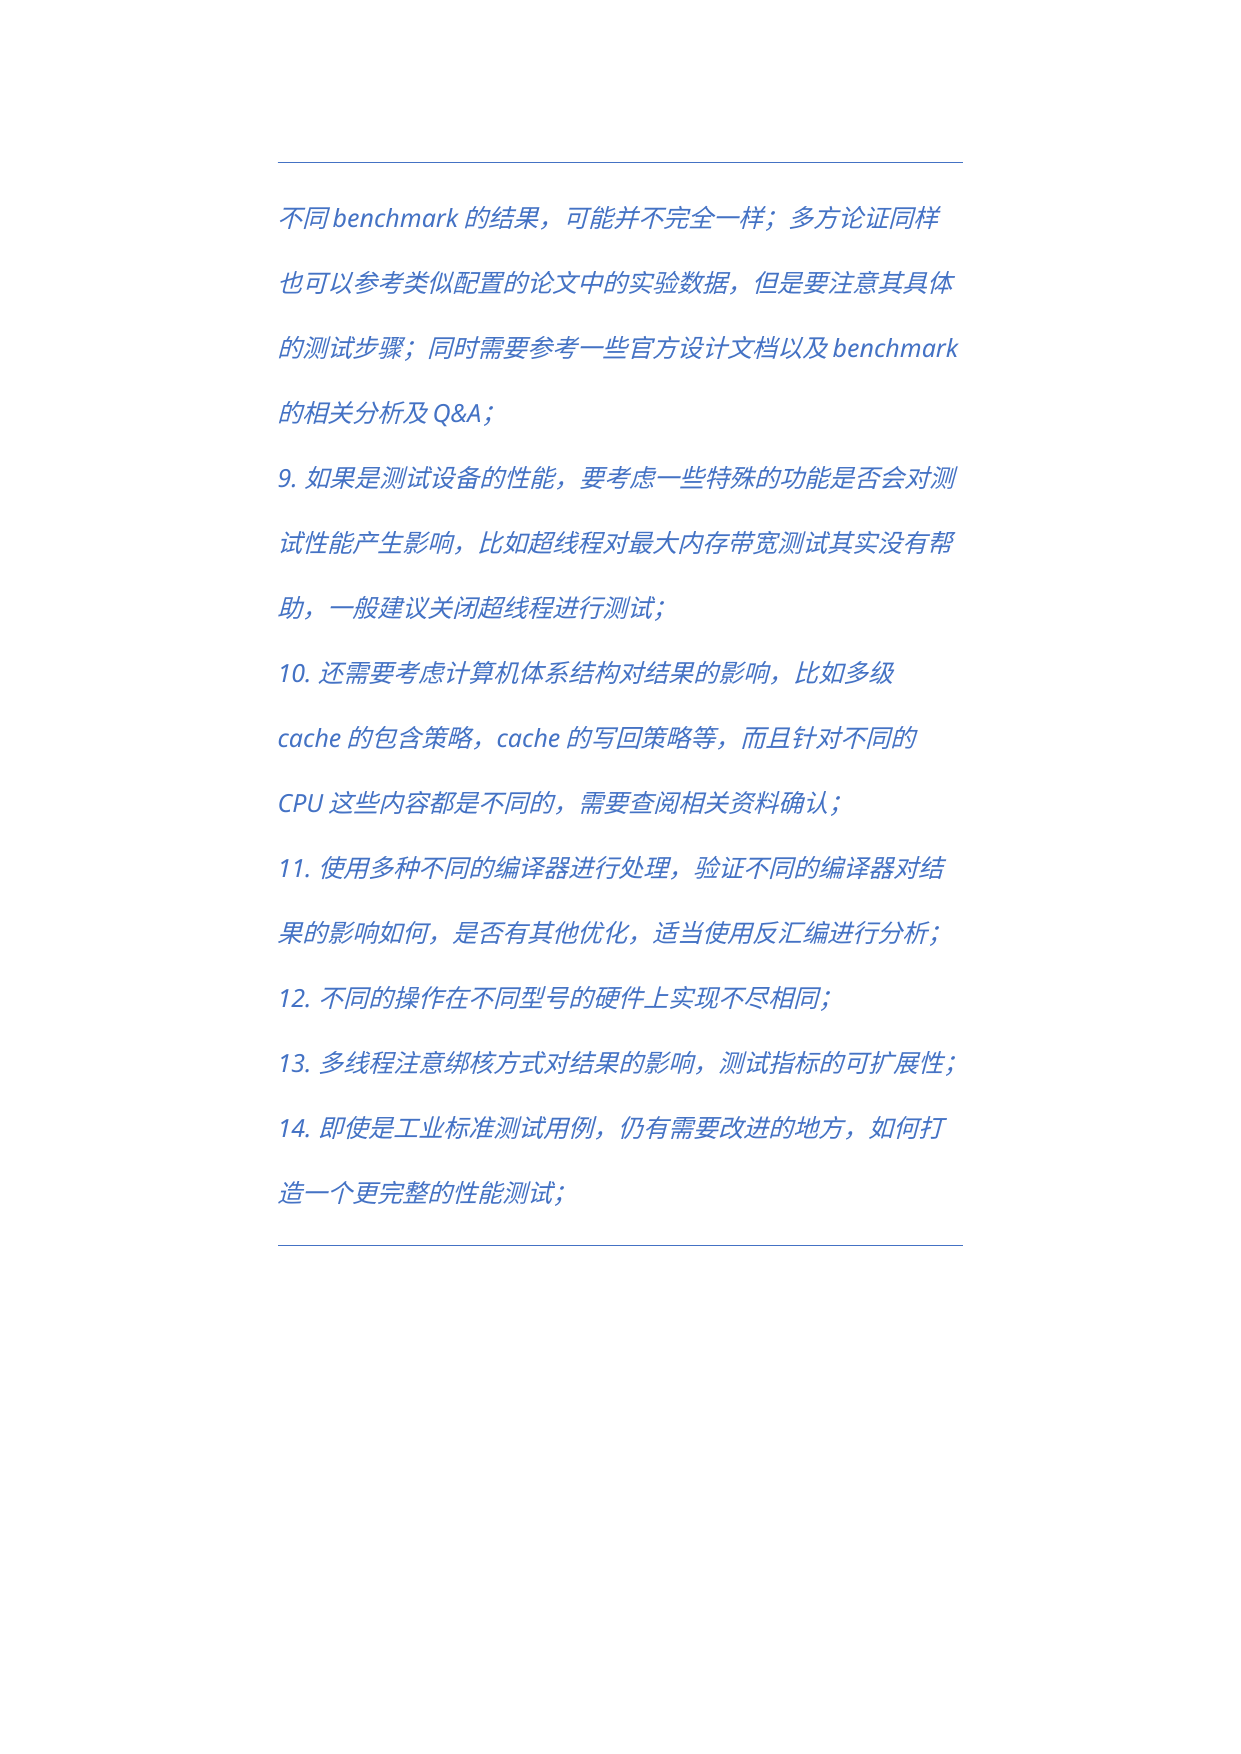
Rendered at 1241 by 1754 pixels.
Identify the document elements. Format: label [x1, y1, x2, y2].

text [277, 163, 963, 1246]
